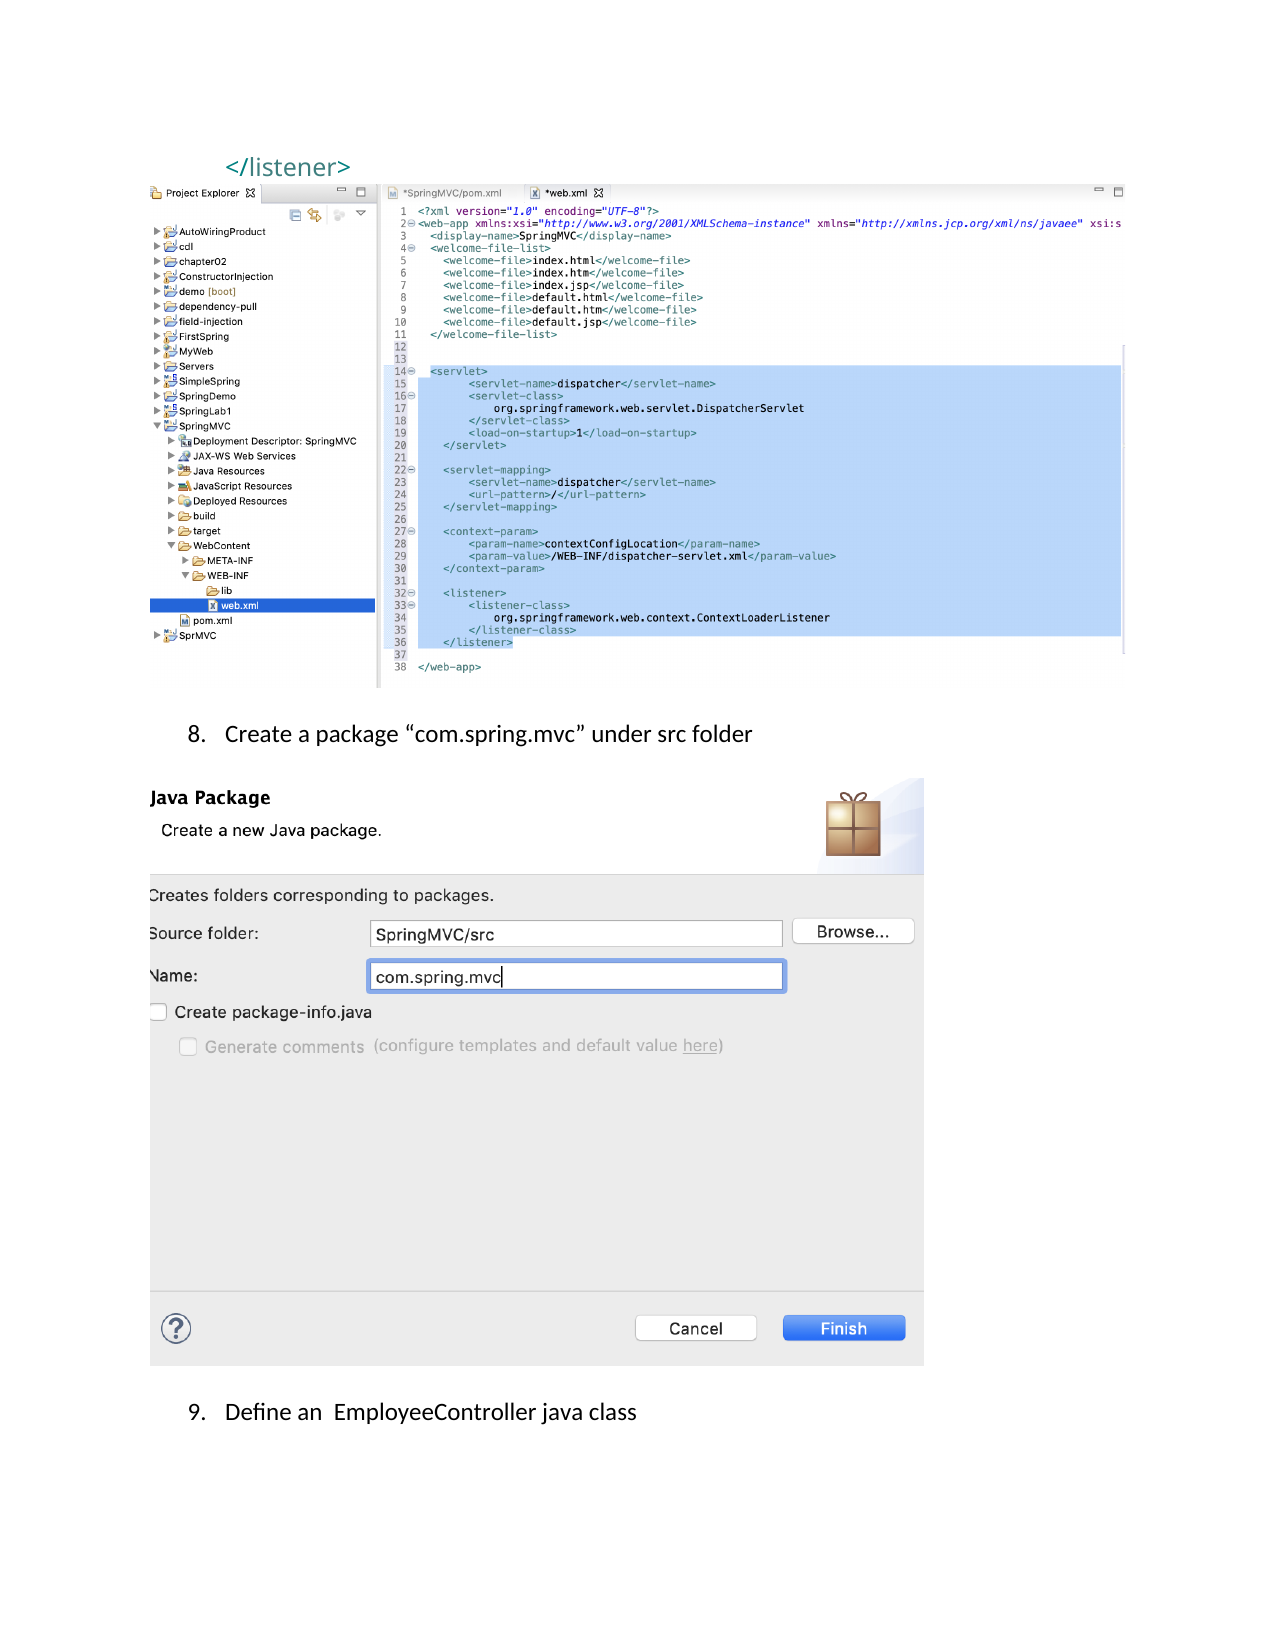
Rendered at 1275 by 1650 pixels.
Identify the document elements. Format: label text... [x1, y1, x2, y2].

list Create a package “com.spring.mvc” under src folder [187, 718, 1125, 748]
picture [150, 184, 1125, 688]
text </listener> [150, 150, 1125, 184]
picture [150, 778, 924, 1366]
list Define an EmployeeController java class [187, 1396, 1125, 1426]
